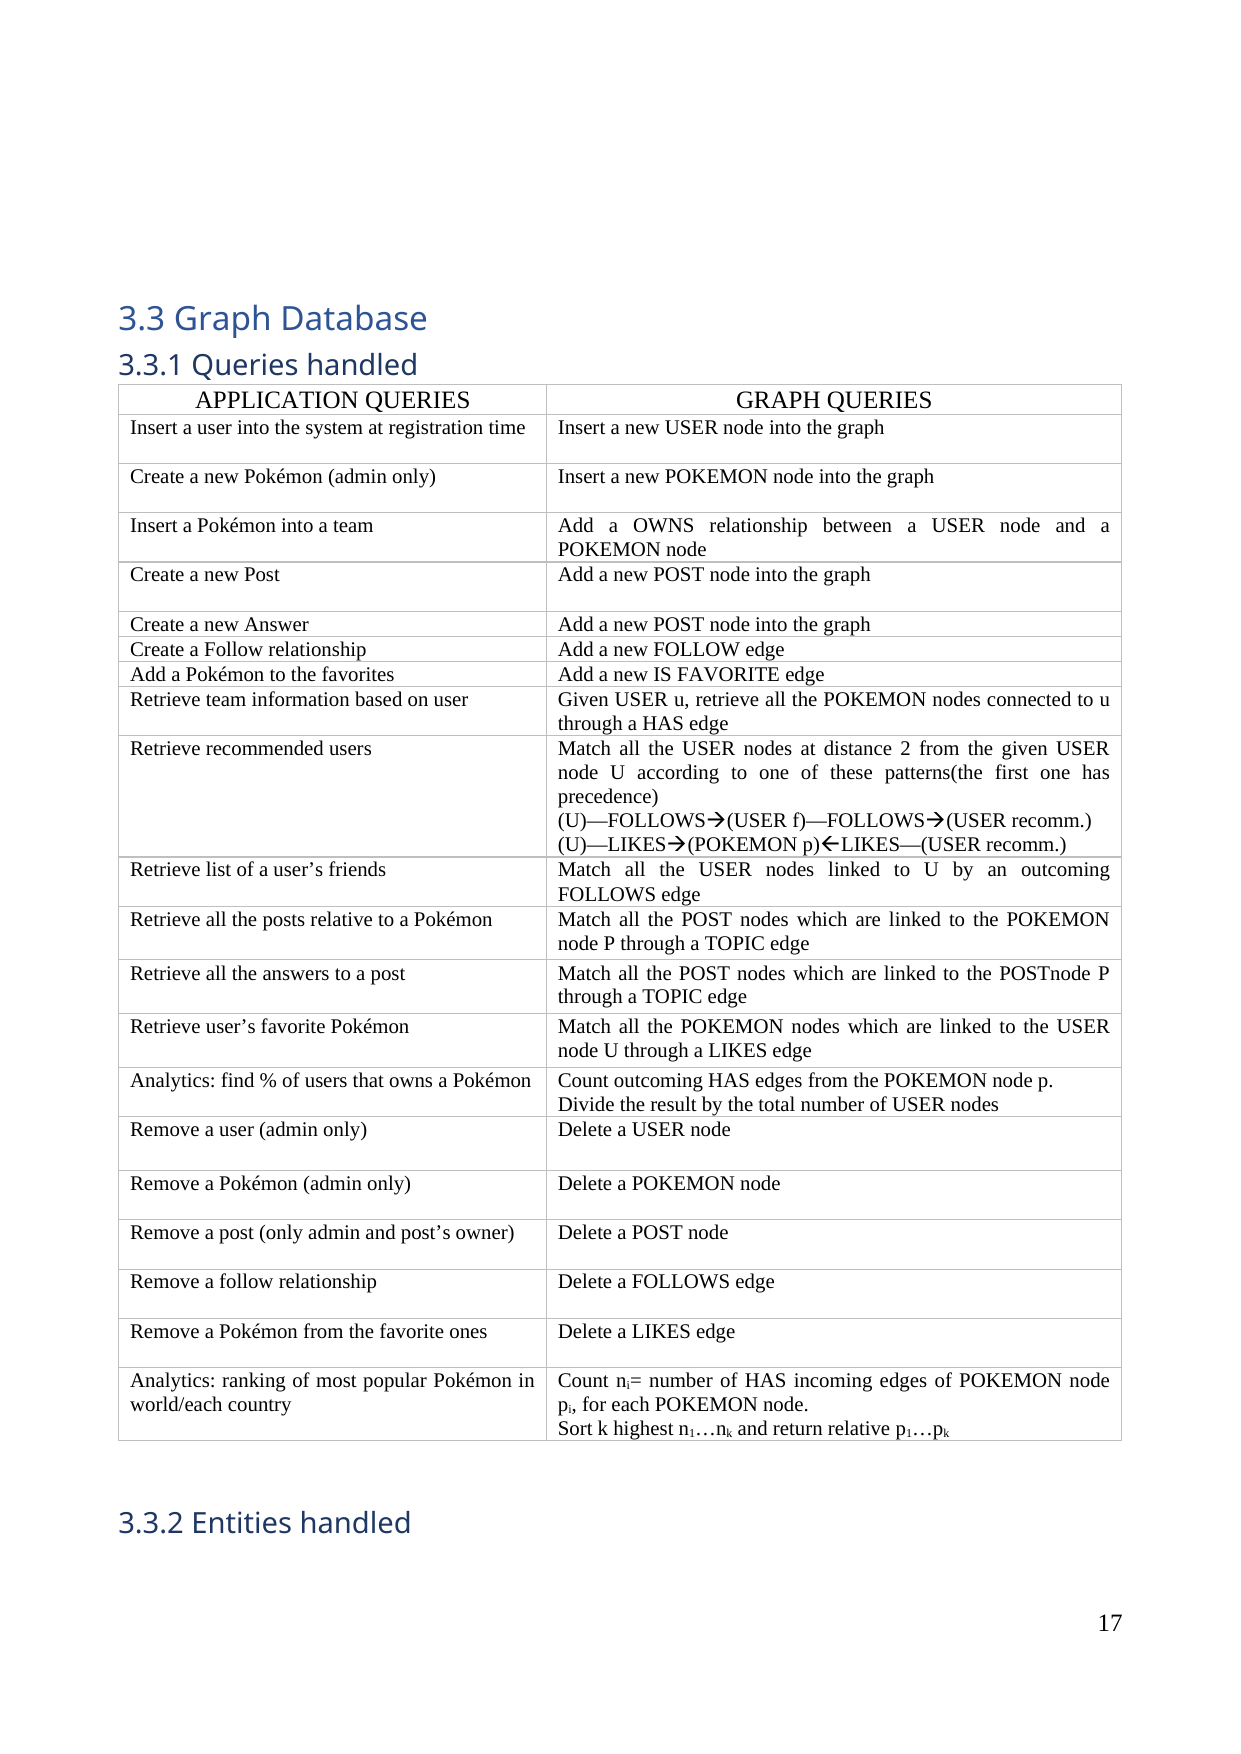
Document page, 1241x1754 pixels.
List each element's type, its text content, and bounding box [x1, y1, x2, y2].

table_cell Analytics: find % of users that owns a Pokémon [119, 1068, 546, 1116]
table_cell Retrieve list of a user’s friends [119, 858, 546, 906]
table_cell Retrieve recommended users [119, 736, 546, 856]
table_cell Match all the USER nodes at distance 2 from the given USER node U according to one of these patterns(the first one has precedence) (U)—FOLLOWS(USER f)—FOLLOWS(USER recomm.) (U)—LIKES(POKEMON p)LIKES—(USER recomm.) [547, 736, 1121, 856]
table_cell Delete a LIKES edge [547, 1319, 1121, 1367]
table_cell Given USER u, retrieve all the POKEMON nodes connected to u through a HAS edge [547, 687, 1121, 735]
table_cell Retrieve all the posts relative to a Pokémon [119, 907, 546, 959]
table_cell Count ni= number of HAS incoming edges of POKEMON node pi, for each POKEMON node. Sort k highest n1…nk and return relative p1…pk [547, 1368, 1121, 1440]
subtitle 3.3 Graph Database [118, 295, 1122, 340]
table_cell Create a new Answer [119, 612, 546, 636]
table_cell Add a new IS FAVORITE edge [547, 662, 1121, 686]
table_cell Remove a Pokémon from the favorite ones [119, 1319, 546, 1367]
table_cell Insert a new POKEMON node into the graph [547, 464, 1121, 512]
table_cell Remove a follow relationship [119, 1270, 546, 1318]
table_cell Insert a user into the system at registration time [119, 415, 546, 463]
table_cell Delete a USER node [547, 1117, 1121, 1170]
table_cell Add a new POST node into the graph [547, 612, 1121, 636]
table_cell Insert a Pokémon into a team [119, 513, 546, 561]
table_cell Delete a FOLLOWS edge [547, 1270, 1121, 1318]
table_header APPLICATION QUERIES [119, 385, 546, 414]
table_header GRAPH QUERIES [547, 385, 1121, 414]
table_cell Add a new POST node into the graph [547, 563, 1121, 611]
table_cell Create a Follow relationship [119, 637, 546, 661]
table_cell Match all the POST nodes which are linked to the POSTnode P through a TOPIC edge [547, 960, 1121, 1013]
table_cell Analytics: ranking of most popular Pokémon in world/each country [119, 1368, 546, 1440]
table_cell Add a new FOLLOW edge [547, 637, 1121, 661]
table_cell Retrieve all the answers to a post [119, 960, 546, 1013]
table_cell Count outcoming HAS edges from the POKEMON node p. Divide the result by the total number of USER nodes [547, 1068, 1121, 1116]
table_cell Retrieve user’s favorite Pokémon [119, 1014, 546, 1067]
table_cell Add a OWNS relationship between a USER node and a POKEMON node [547, 513, 1121, 561]
table_cell Match all the POST nodes which are linked to the POKEMON node P through a TOPIC edge [547, 907, 1121, 959]
table_cell Create a new Pokémon (admin only) [119, 464, 546, 512]
table_cell Match all the USER nodes linked to U by an outcoming FOLLOWS edge [547, 858, 1121, 906]
table_cell Delete a POST node [547, 1220, 1121, 1268]
table_cell Retrieve team information based on user [119, 687, 546, 735]
table_cell Delete a POKEMON node [547, 1171, 1121, 1219]
subtitle 3.3.1 Queries handled [118, 344, 1122, 384]
table_cell Match all the POKEMON nodes which are linked to the USER node U through a LIKES edge [547, 1014, 1121, 1067]
table_cell Create a new Post [119, 563, 546, 611]
table_cell Add a Pokémon to the favorites [119, 662, 546, 686]
table_cell Remove a post (only admin and post’s owner) [119, 1220, 546, 1268]
table_cell Remove a user (admin only) [119, 1117, 546, 1170]
subtitle 3.3.2 Entities handled [118, 1503, 1122, 1542]
table_cell Remove a Pokémon (admin only) [119, 1171, 546, 1219]
table_cell Insert a new USER node into the graph [547, 415, 1121, 463]
